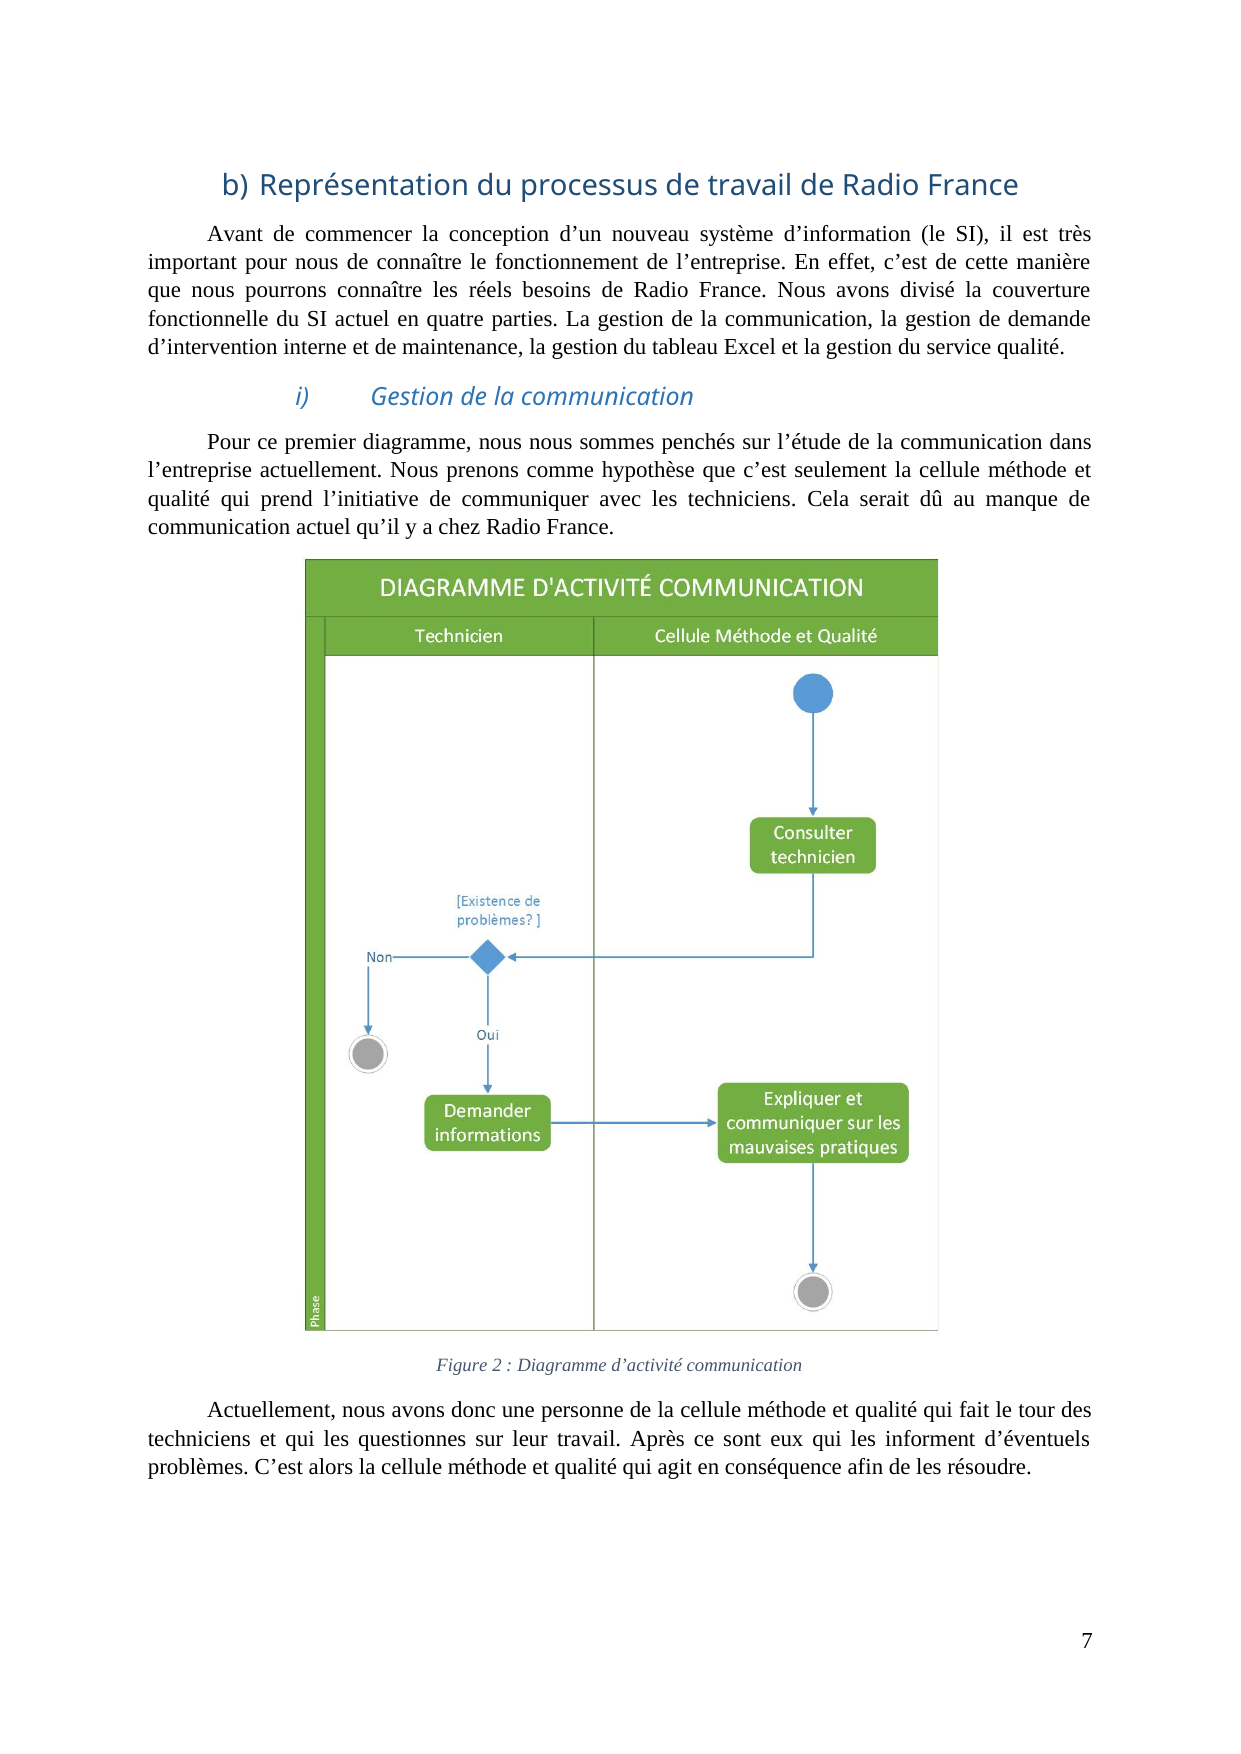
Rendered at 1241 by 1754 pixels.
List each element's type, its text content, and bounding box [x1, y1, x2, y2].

text Actuellement, nous avons donc une personne de la cellule méthode et qualité qui fait le tour des techniciens et qui les questionnes sur leur travail. Après ce sont eux qui les informent d’éventuels problèmes. C’est alors la cellule méthode et qualité qui agit en conséquence afin de les résoudre. [148, 1396, 1092, 1479]
text Avant de commencer la conception d’un nouveau système d’information (le SI), il est très important pour nous de connaître le fonctionnement de l’entreprise. En effet, c’est de cette manière que nous pourrons connaître les réels besoins de Radio France. Nous avons divisé la couverture fonctionnelle du SI actuel en quatre parties. La gestion de la communication, la gestion de demande d’intervention interne et de maintenance, la gestion du tableau Excel et la gestion du service qualité. [148, 220, 1092, 360]
text Pour ce premier diagramme, nous nous sommes penchés sur l’étude de la communication dans l’entreprise actuellement. Nous prenons comme hypothèse que c’est seulement la cellule méthode et qualité qui prend l’initiative de communiquer avec les techniciens. Cela serait dû au manque de communication actuel qu’il y a chez Radio France. [148, 428, 1092, 539]
picture [302, 558, 939, 1335]
subtitle Représentation du processus de travail de Radio France [221, 164, 1092, 204]
subtitle Gestion de la communication [295, 378, 1092, 413]
